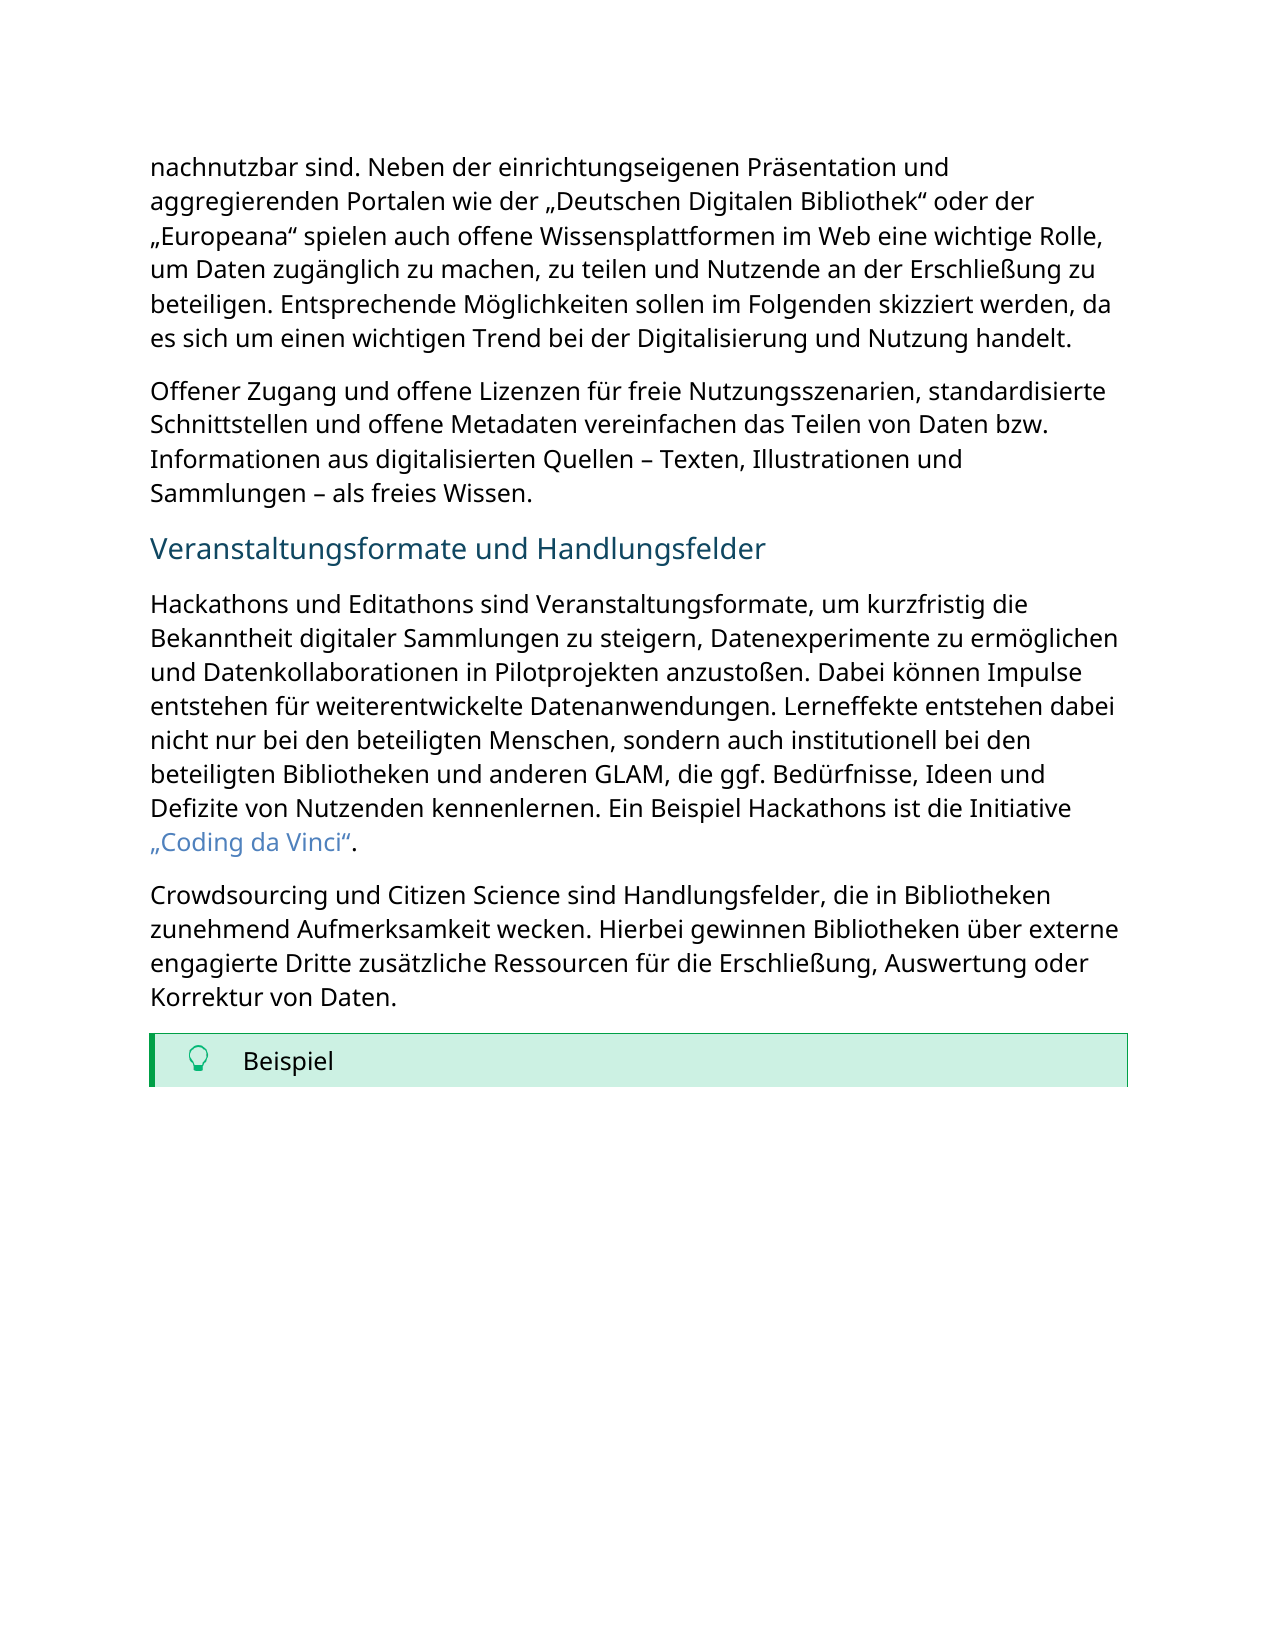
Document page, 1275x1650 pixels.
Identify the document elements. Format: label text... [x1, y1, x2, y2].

text Crowdsourcing und Citizen Science sind Handlungsfelder, die in Bibliotheken zunehmend Aufmerksamkeit wecken. Hierbei gewinnen Bibliotheken über externe engagierte Dritte zusätzliche Ressourcen für die Erschließung, Auswertung oder Korrektur von Daten. [150, 878, 1125, 1014]
picture [186, 1045, 211, 1071]
text Hackathons und Editathons sind Veranstaltungsformate, um kurzfristig die Bekanntheit digitaler Sammlungen zu steigern, Datenexperimente zu ermöglichen und Datenkollaborationen in Pilotprojekten anzustoßen. Dabei können Impulse entstehen für weiterentwickelte Datenanwendungen. Lerneffekte entstehen dabei nicht nur bei den beteiligten Menschen, sondern auch institutionell bei den beteiligten Bibliotheken und anderen GLAM, die ggf. Bedürfnisse, Ideen und Defizite von Nutzenden kennenlernen. Ein Beispiel Hackathons ist die Initiative „Coding da Vinci“. [150, 587, 1125, 859]
text Offener Zugang und offene Lizenzen für freie Nutzungsszenarien, standardisierte Schnittstellen und offene Metadaten vereinfachen das Teilen von Daten bzw. Informationen aus digitalisierten Quellen – Texten, Illustrationen und Sammlungen – als freies Wissen. [150, 373, 1125, 509]
subtitle Veranstaltungsformate und Handlungsfelder [150, 528, 1125, 568]
table_header Beispiel [155, 1034, 1127, 1087]
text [150, 150, 1125, 354]
